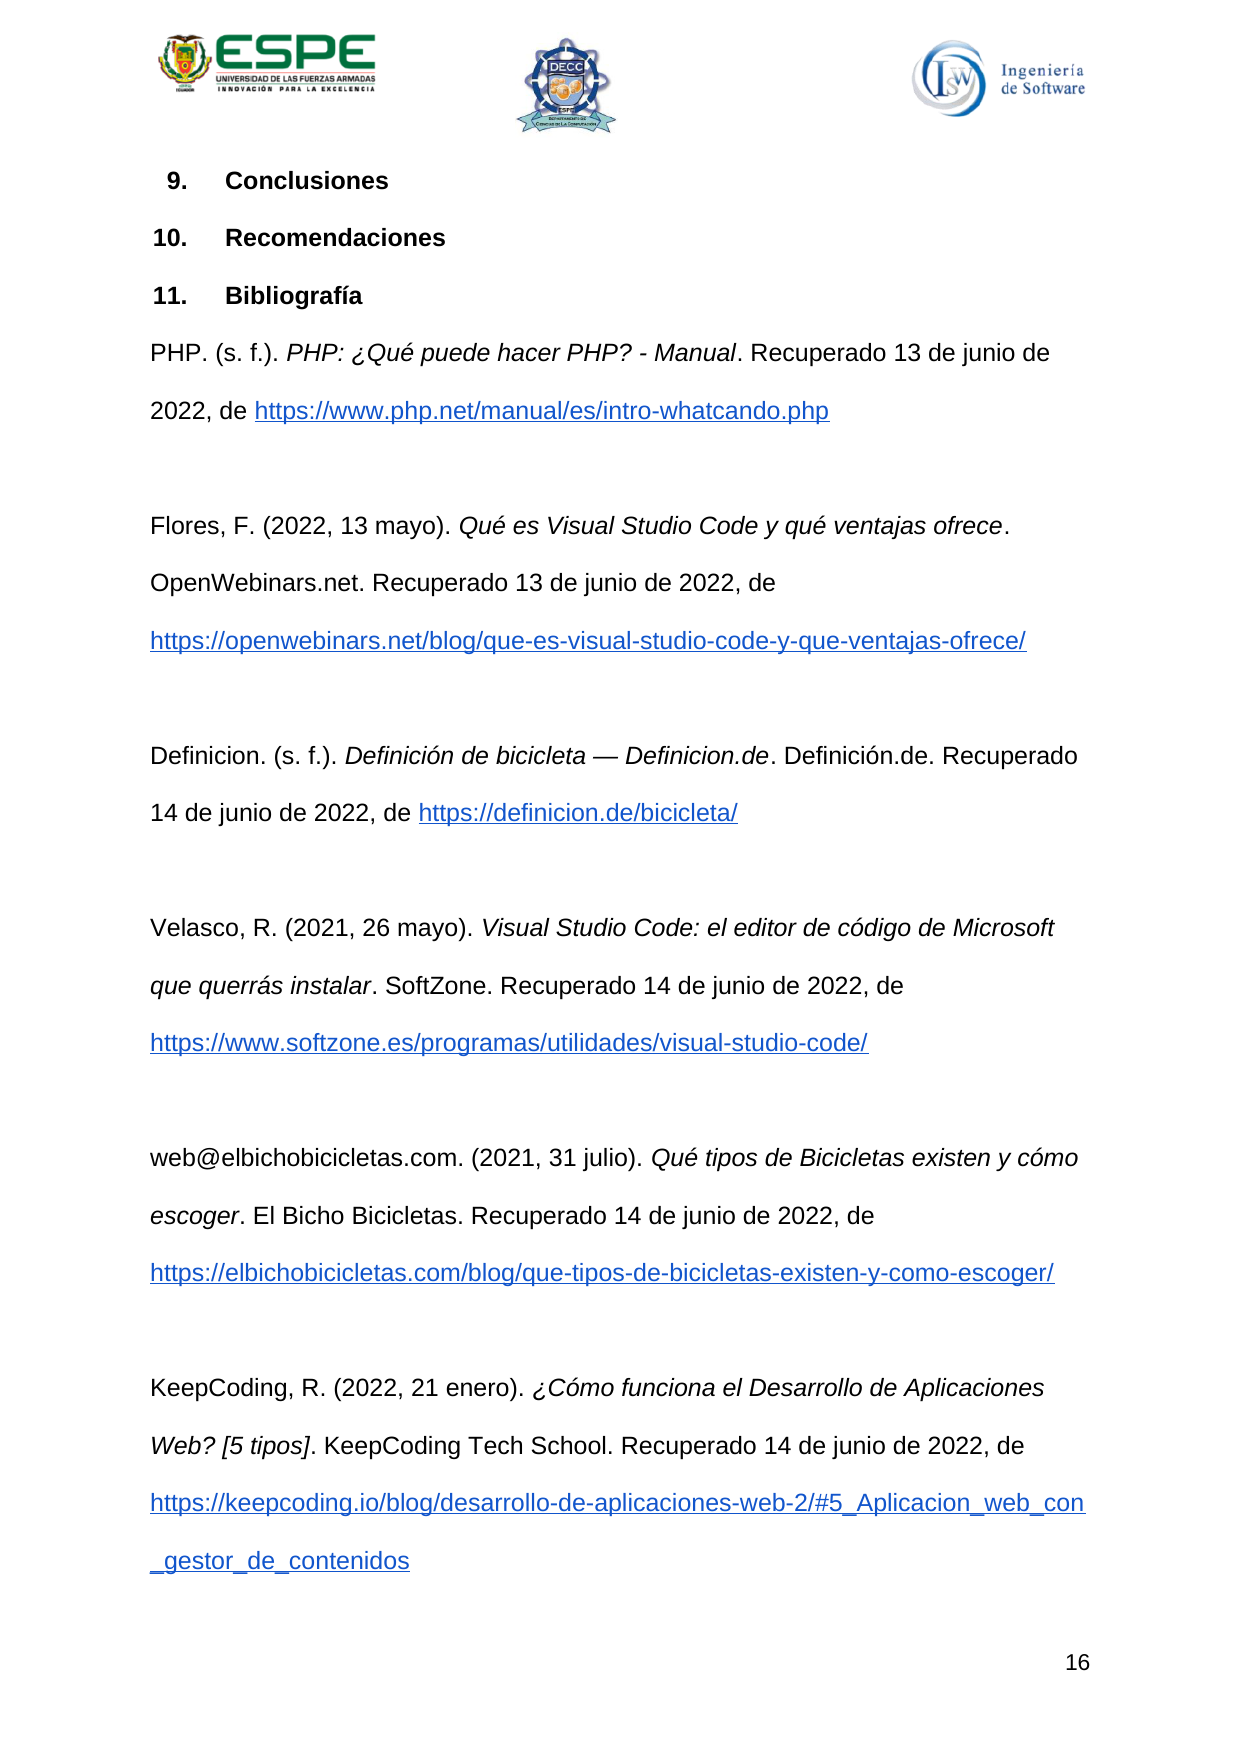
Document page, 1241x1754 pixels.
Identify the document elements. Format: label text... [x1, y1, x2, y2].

text KeepCoding, R. (2022, 21 enero). ¿Cómo funciona el Desarrollo de Aplicaciones Web? [5 tipos]. KeepCoding Tech School. Recuperado 14 de junio de 2022, de https://keepcoding.io/blog/desarrollo-de-aplicaciones-web-2/#5_Aplicacion_web_con_gestor_de_contenidos [150, 1373, 1090, 1574]
subtitle Bibliografía [187, 281, 1090, 309]
text Velasco, R. (2021, 26 mayo). Visual Studio Code: el editor de código de Microsoft que querrás instalar. SoftZone. Recuperado 14 de junio de 2022, de https://www.softzone.es/programas/utilidades/visual-studio-code/ [150, 913, 1090, 1057]
text Definicion. (s. f.). Definición de bicicleta — Definicion.de. Definición.de. Recuperado 14 de junio de 2022, de https://definicion.de/bicicleta/ [150, 741, 1090, 827]
text web@elbichobicicletas.com. (2021, 31 julio). Qué tipos de Bicicletas existen y cómo escoger. El Bicho Bicicletas. Recuperado 14 de junio de 2022, de https://elbichobicicletas.com/blog/que-tipos-de-bicicletas-existen-y-como-escoger/ [150, 1143, 1090, 1287]
picture [149, 18, 1091, 138]
subtitle Conclusiones [187, 166, 1090, 194]
text PHP. (s. f.). PHP: ¿Qué puede hacer PHP? - Manual. Recuperado 13 de junio de 2022, de https://www.php.net/manual/es/intro-whatcando.php [150, 338, 1090, 424]
text Flores, F. (2022, 13 mayo). Qué es Visual Studio Code y qué ventajas ofrece. OpenWebinars.net. Recuperado 13 de junio de 2022, de https://openwebinars.net/blog/que-es-visual-studio-code-y-que-ventajas-ofrece/ [150, 511, 1090, 654]
subtitle Recomendaciones [187, 223, 1090, 252]
